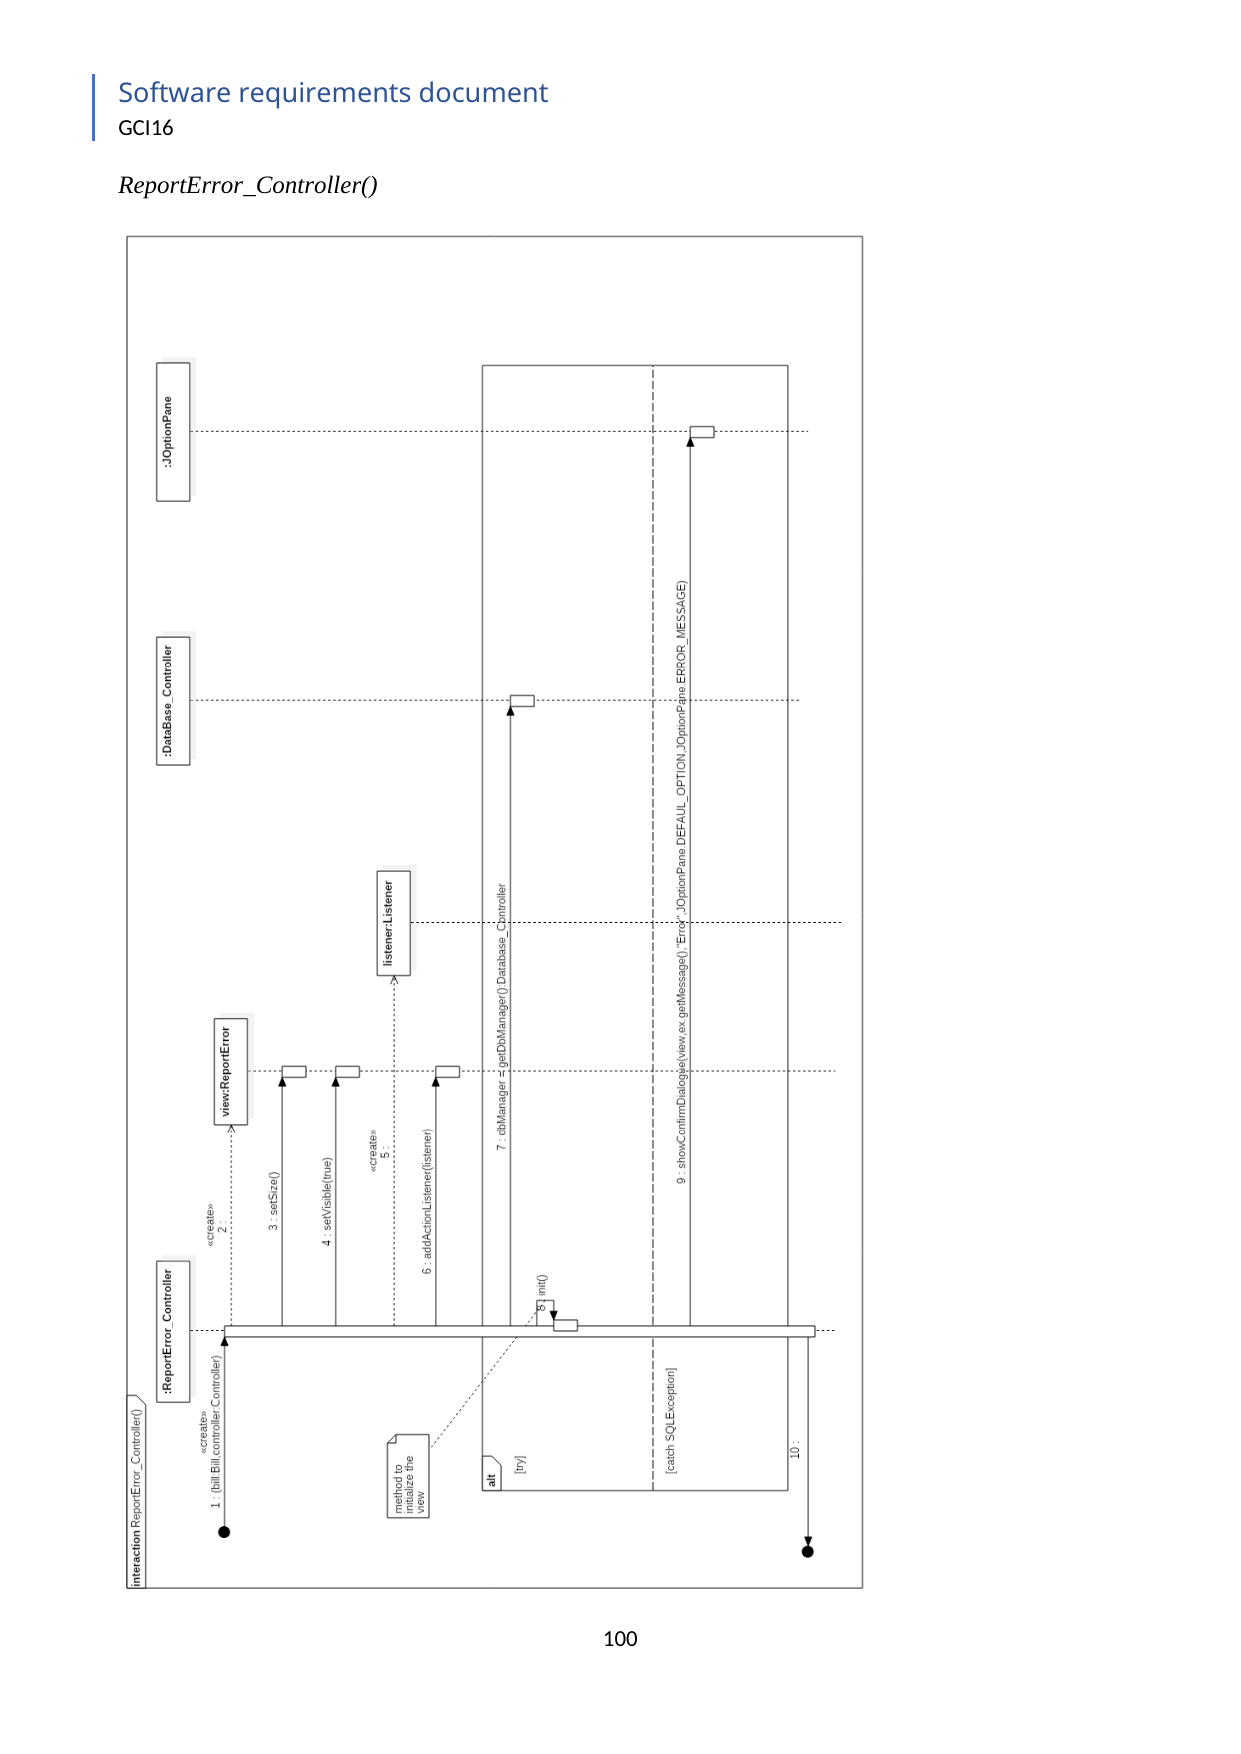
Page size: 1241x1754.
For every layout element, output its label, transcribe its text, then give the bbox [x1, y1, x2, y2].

picture [119, 204, 895, 1594]
subtitle ReportError_Controller() [118, 171, 1122, 199]
